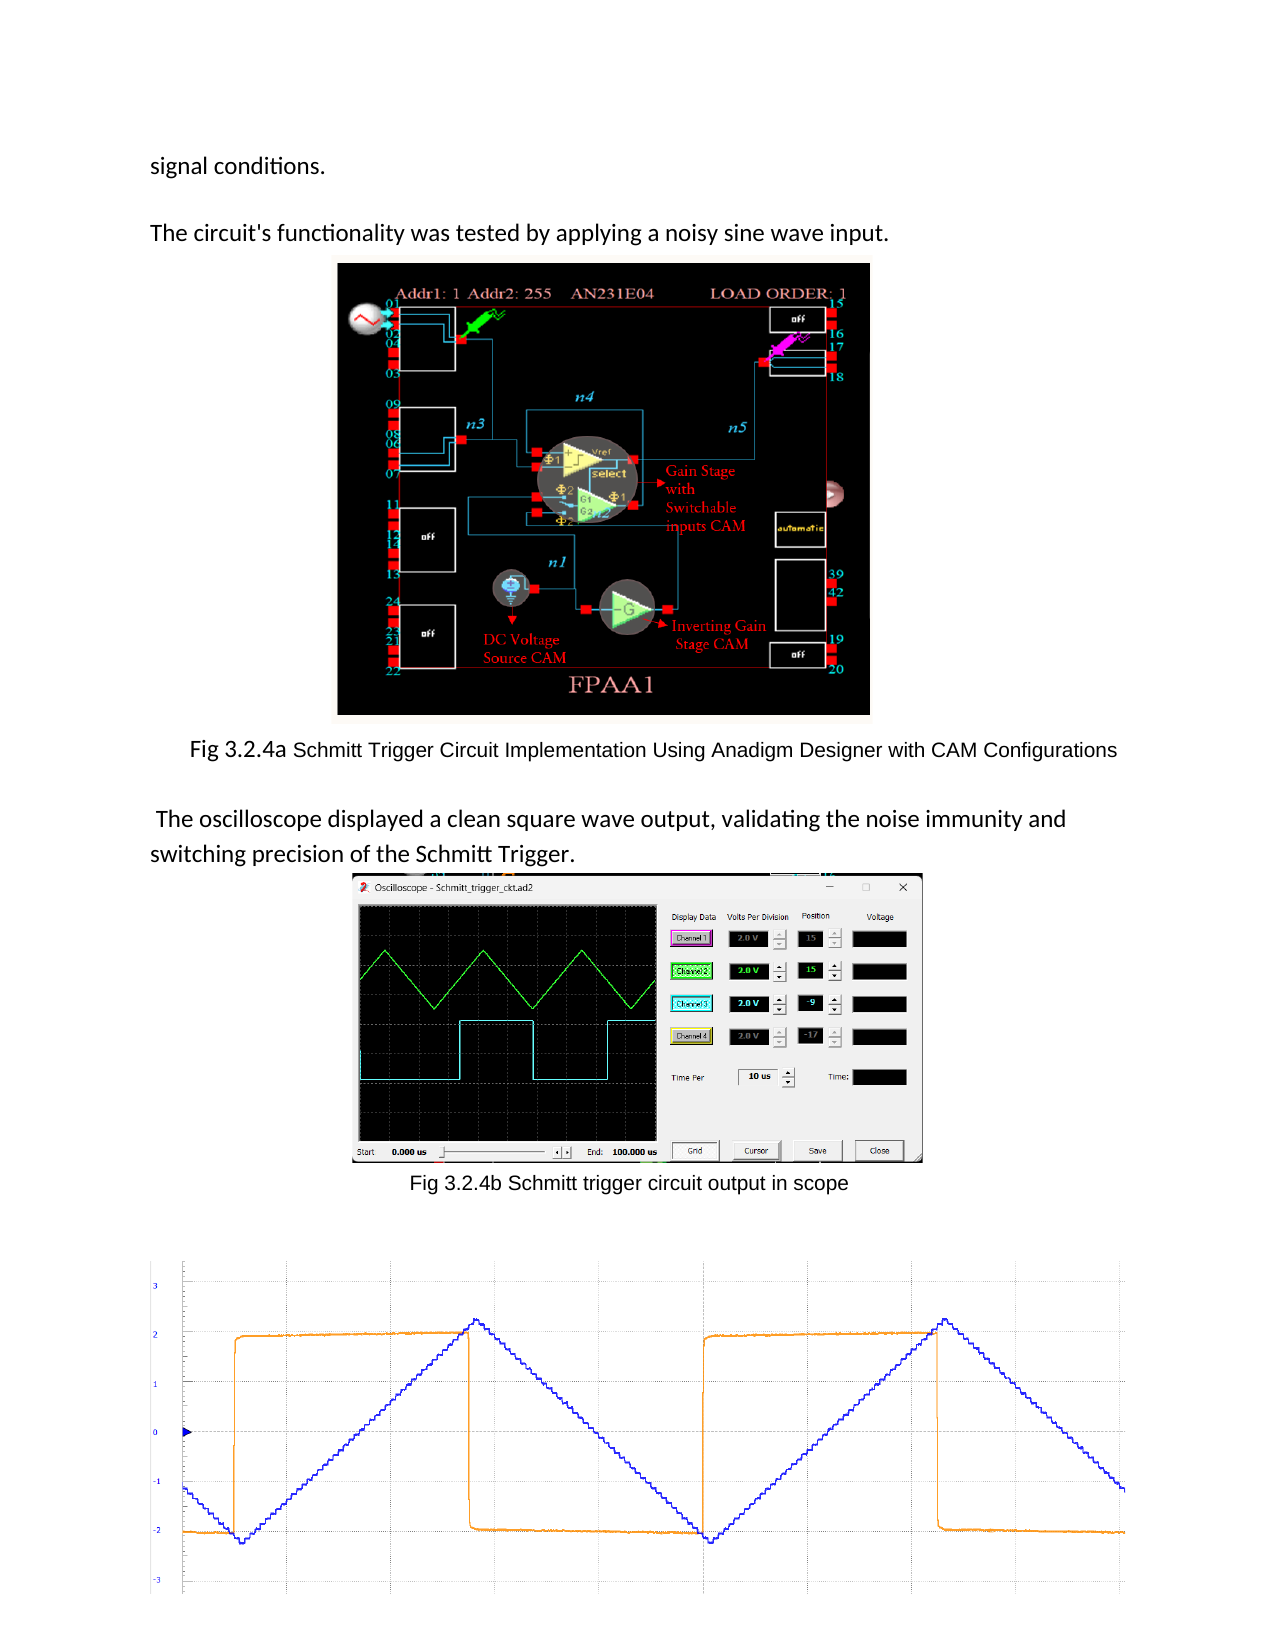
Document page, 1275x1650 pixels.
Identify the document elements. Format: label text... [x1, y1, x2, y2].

picture [331, 255, 873, 724]
picture [352, 873, 923, 1163]
text Fig 3.2.4b Schmitt trigger circuit output in scope [150, 1171, 1125, 1194]
text The oscilloscope displayed a clean square wave output, validating the noise immunity and switching precision of the Schmitt Trigger. [150, 803, 1125, 868]
text signal conditions. [150, 150, 1125, 181]
picture [150, 1261, 1125, 1594]
text The circuit's functionality was tested by applying a noisy sine wave input. [150, 217, 1125, 248]
